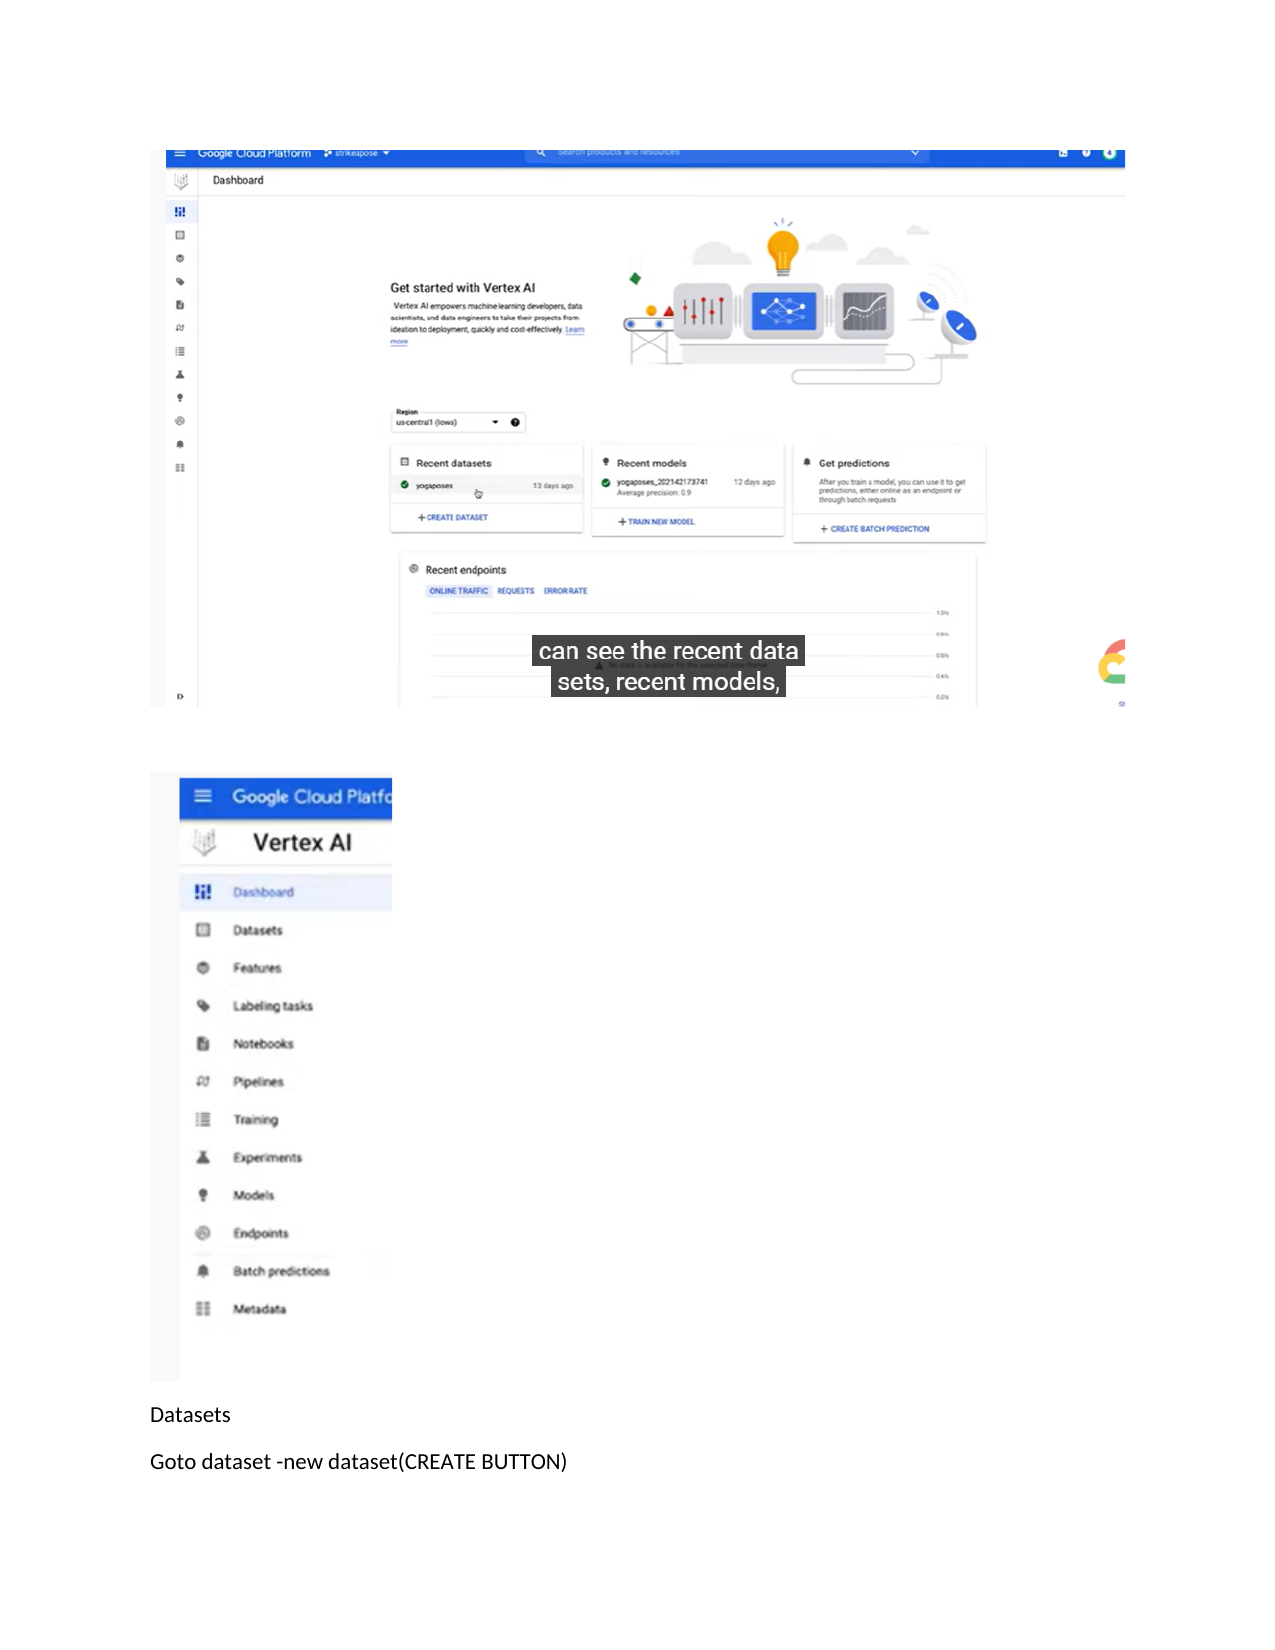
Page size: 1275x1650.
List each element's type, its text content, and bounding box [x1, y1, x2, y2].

picture [150, 772, 393, 1382]
text Datasets [150, 1400, 1125, 1428]
picture [150, 150, 1125, 707]
text Goto dataset -new dataset(CREATE BUTTON) [150, 1447, 1125, 1475]
